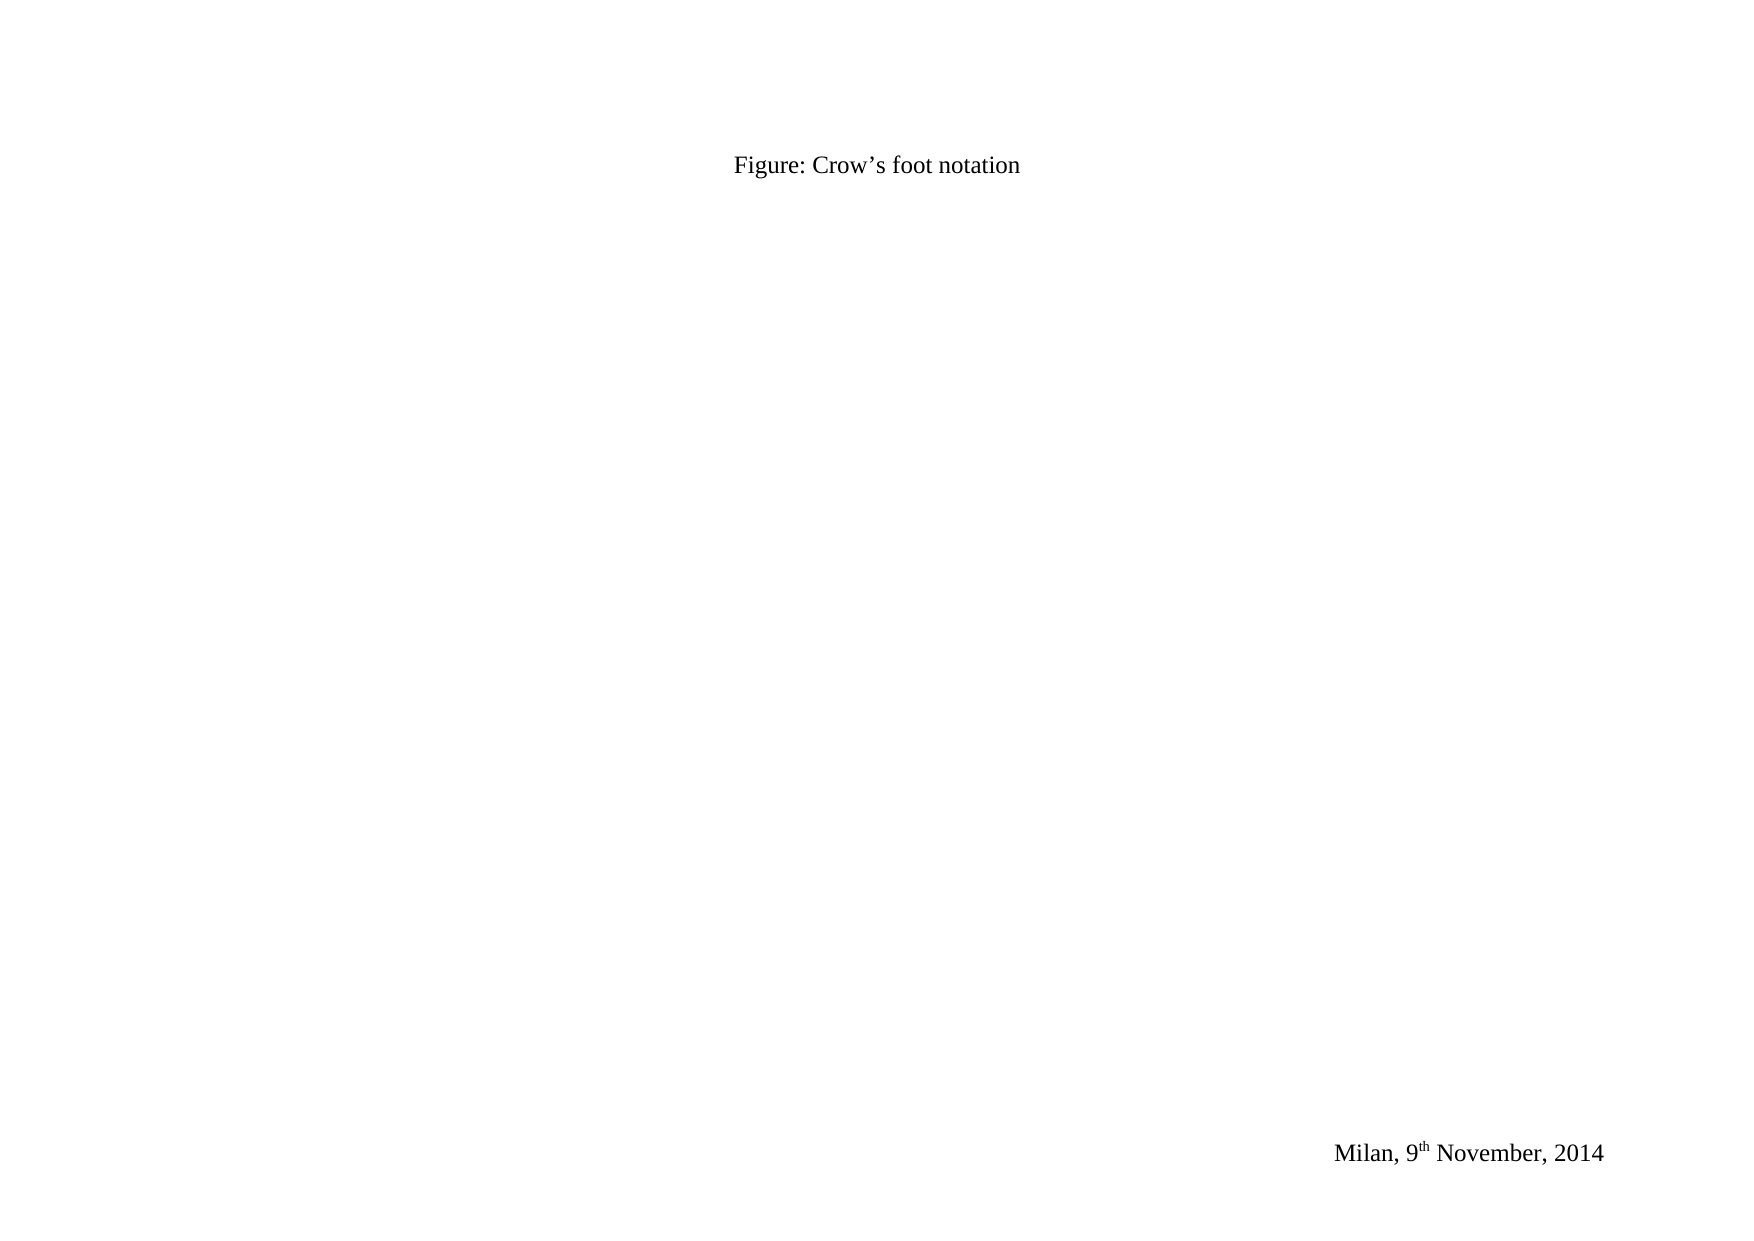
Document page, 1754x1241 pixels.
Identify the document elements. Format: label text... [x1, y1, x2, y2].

text Figure: Crow’s foot notation [150, 150, 1604, 179]
